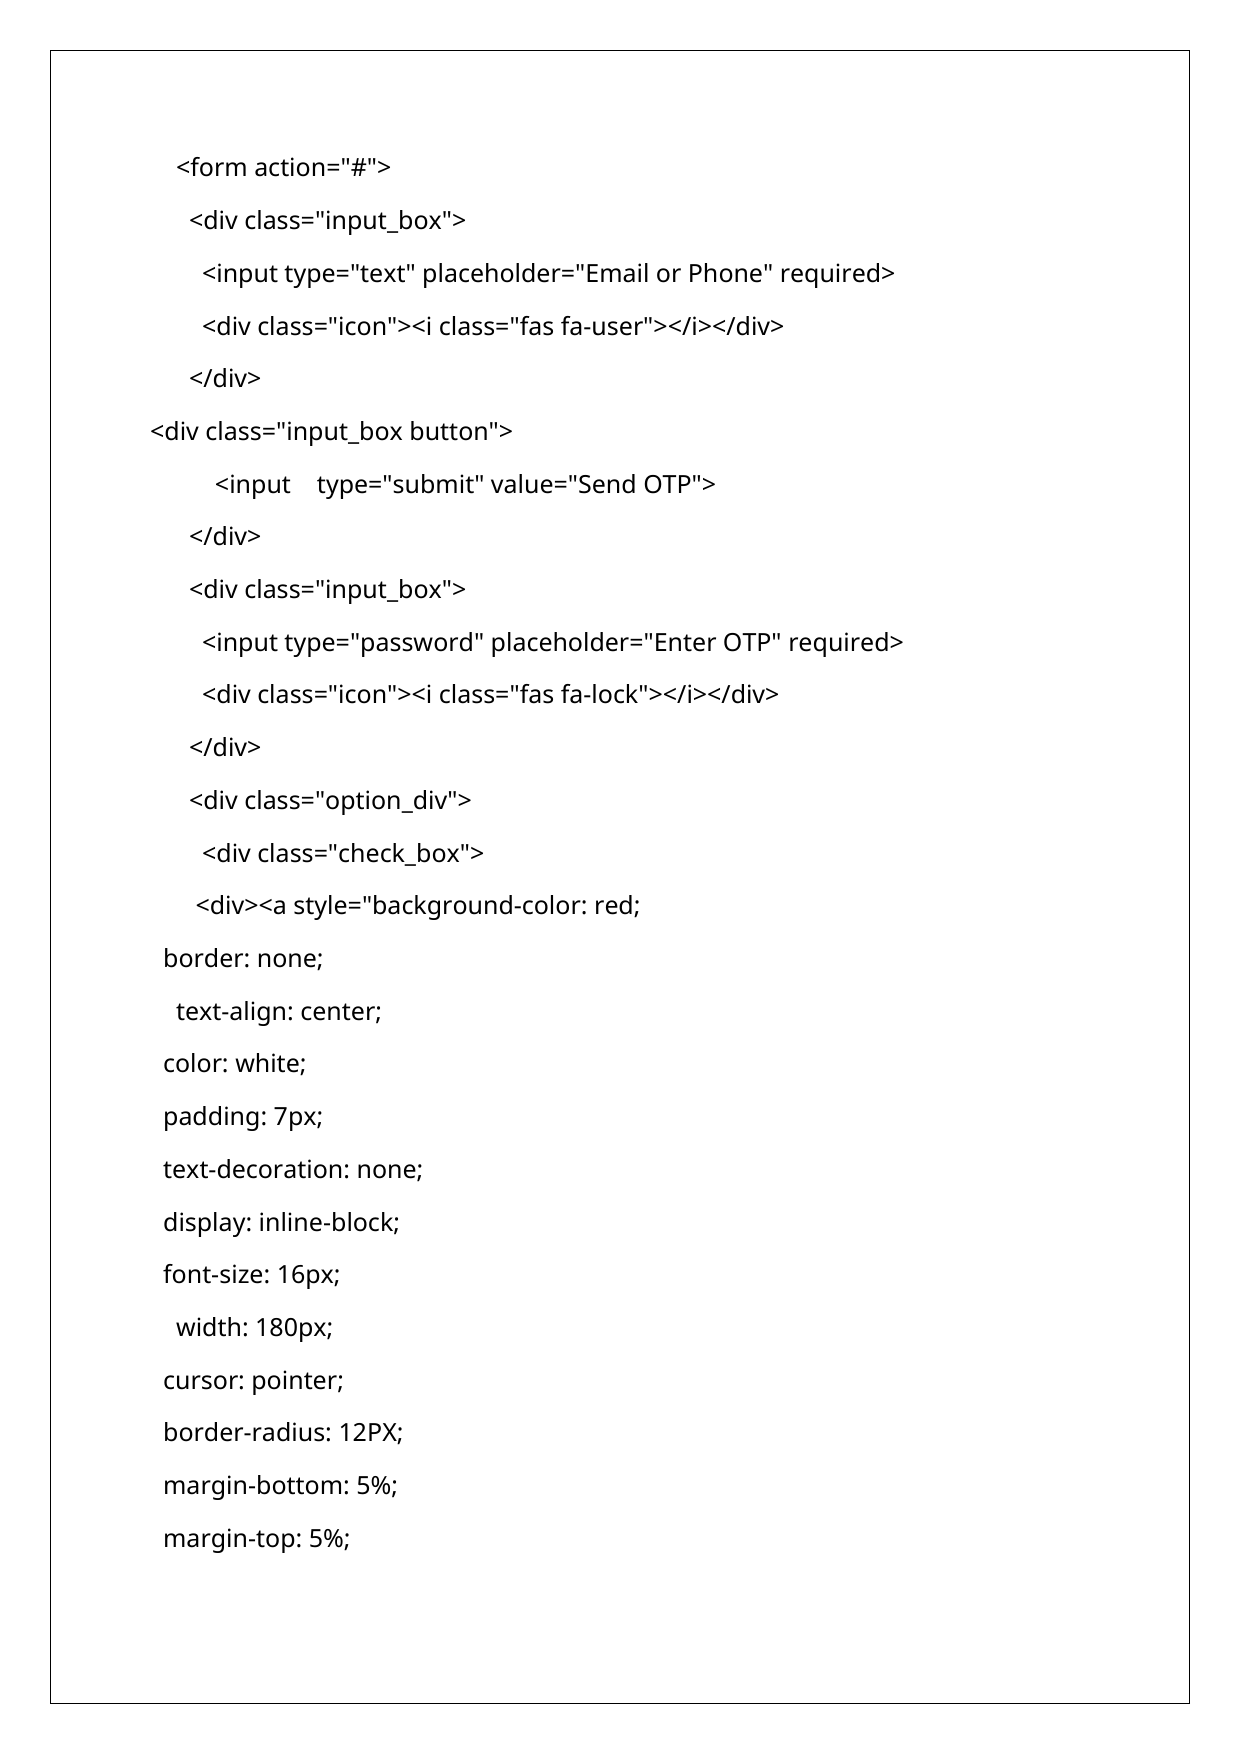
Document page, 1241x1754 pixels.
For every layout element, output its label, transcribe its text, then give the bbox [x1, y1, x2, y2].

text display: inline-block; [150, 1204, 1090, 1238]
text color: white; [150, 1046, 1090, 1080]
text border: none; [150, 941, 1090, 975]
text margin-bottom: 5%; [150, 1468, 1090, 1502]
text cursor: pointer; [150, 1362, 1090, 1396]
text <input type="password" placeholder="Enter OTP" required> [150, 624, 1090, 658]
text </div> [150, 730, 1090, 764]
text <div><a style="background-color: red; [150, 888, 1090, 922]
text text-decoration: none; [150, 1151, 1090, 1186]
text margin-top: 5%; [150, 1520, 1090, 1554]
text </div> [150, 519, 1090, 553]
text <input type="text" placeholder="Email or Phone" required> [150, 255, 1090, 289]
text <div class="input_box button"> [150, 413, 1090, 448]
text <div class="option_div"> [150, 782, 1090, 817]
text text-align: center; [150, 993, 1090, 1027]
text <div class="check_box"> [150, 835, 1090, 869]
text <div class="icon"><i class="fas fa-lock"></i></div> [150, 677, 1090, 711]
text <div class="input_box"> [150, 572, 1090, 606]
text padding: 7px; [150, 1099, 1090, 1133]
text <form action="#"> [150, 150, 1090, 184]
text <div class="input_box"> [150, 203, 1090, 237]
text <input type="submit" value="Send OTP"> [150, 466, 1090, 500]
text </div> [150, 361, 1090, 395]
text font-size: 16px; [150, 1257, 1090, 1291]
text width: 180px; [150, 1309, 1090, 1344]
text <div class="icon"><i class="fas fa-user"></i></div> [150, 308, 1090, 342]
text border-radius: 12PX; [150, 1415, 1090, 1449]
